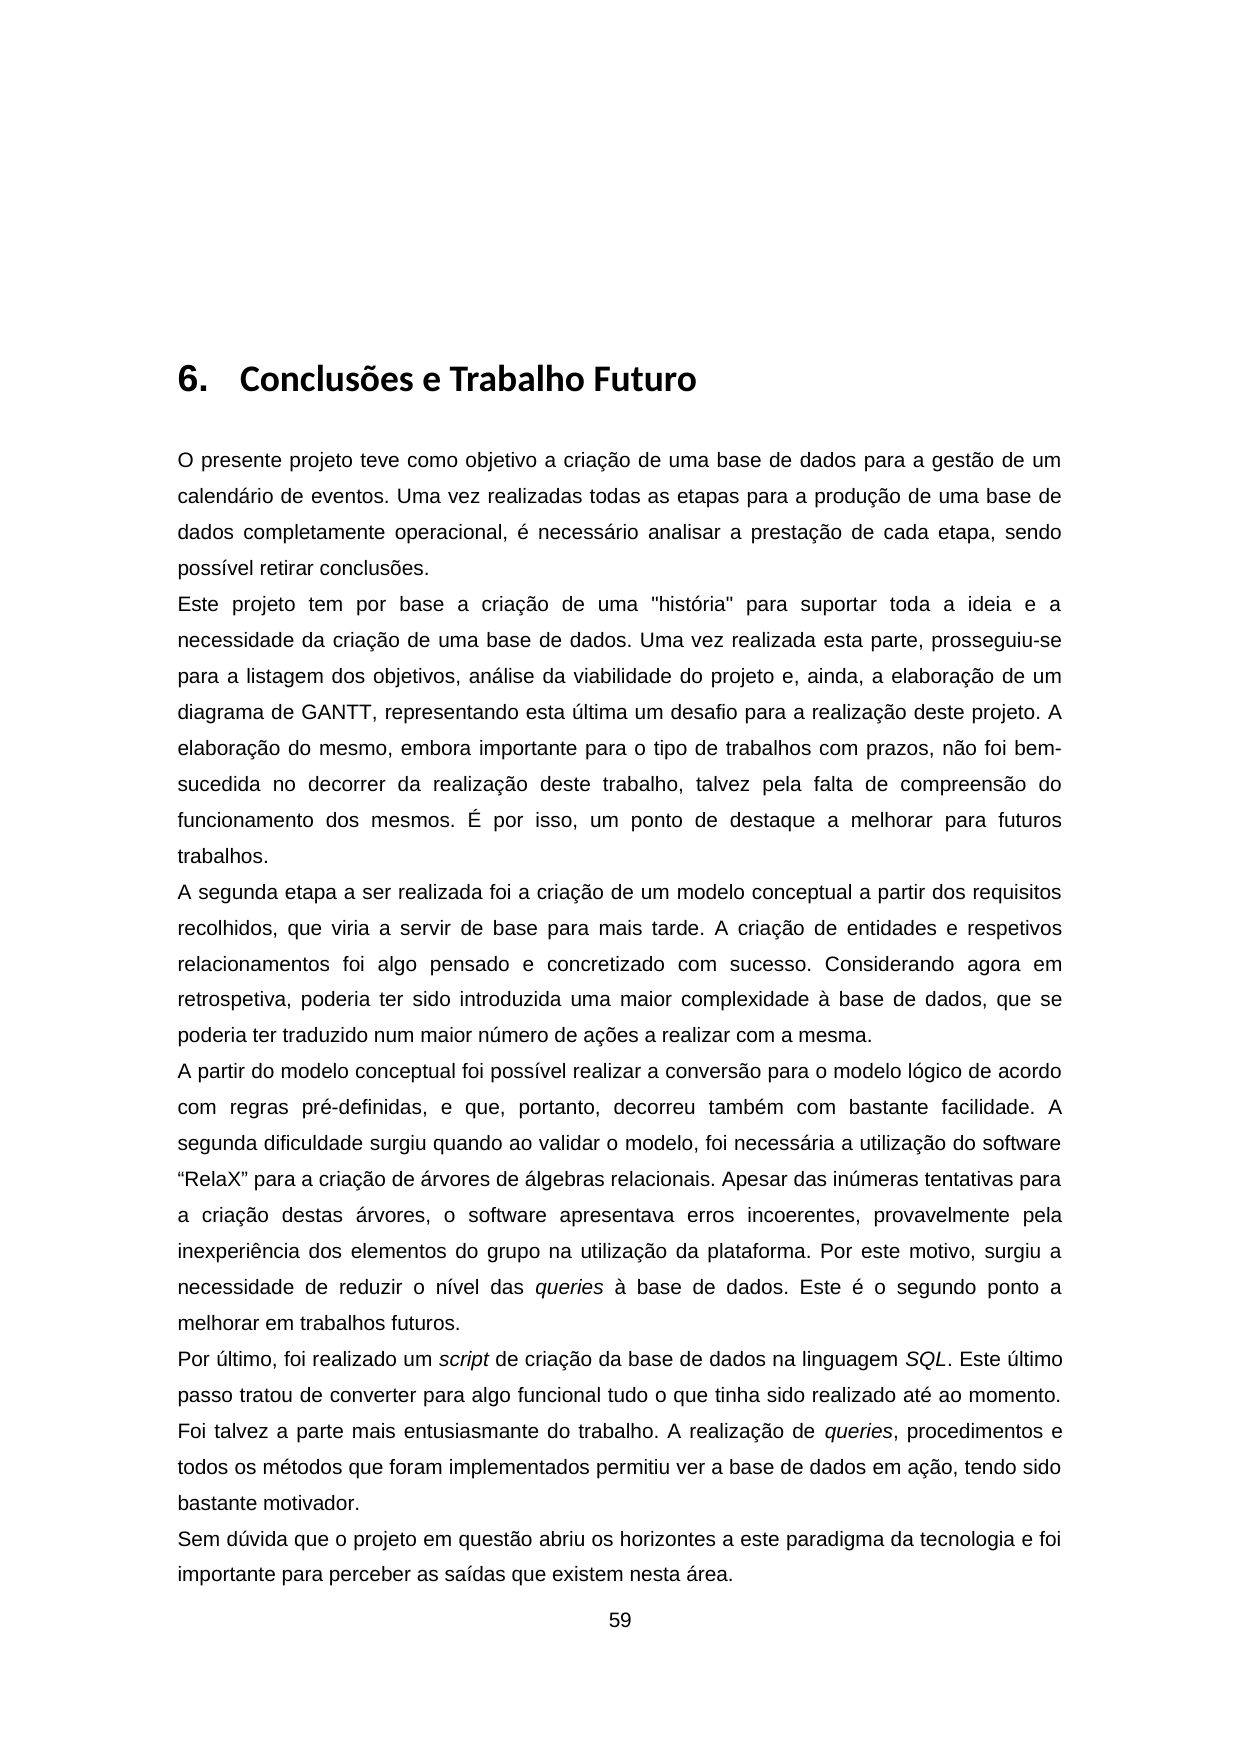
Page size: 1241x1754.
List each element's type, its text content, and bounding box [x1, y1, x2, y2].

text A partir do modelo conceptual foi possível realizar a conversão para o modelo lógico de acordo com regras pré-definidas, e que, portanto, decorreu também com bastante facilidade. A segunda dificuldade surgiu quando ao validar o modelo, foi necessária a utilização do software “RelaX” para a criação de árvores de álgebras relacionais. Apesar das inúmeras tentativas para a criação destas árvores, o software apresentava erros incoerentes, provavelmente pela inexperiência dos elementos do grupo na utilização da plataforma. Por este motivo, surgiu a necessidade de reduzir o nível das queries à base de dados. Este é o segundo ponto a melhorar em trabalhos futuros. [177, 1059, 1063, 1335]
text A segunda etapa a ser realizada foi a criação de um modelo conceptual a partir dos requisitos recolhidos, que viria a servir de base para mais tarde. A criação de entidades e respetivos relacionamentos foi algo pensado e concretizado com sucesso. Considerando agora em retrospetiva, poderia ter sido introduzida uma maior complexidade à base de dados, que se poderia ter traduzido num maior número de ações a realizar com a mesma. [177, 879, 1063, 1047]
text Por último, foi realizado um script de criação da base de dados na linguagem SQL. Este último passo tratou de converter para algo funcional tudo o que tinha sido realizado até ao momento. Foi talvez a parte mais entusiasmante do trabalho. A realização de queries, procedimentos e todos os métodos que foram implementados permitiu ver a base de dados em ação, tendo sido bastante motivador. [177, 1347, 1063, 1514]
text O presente projeto teve como objetivo a criação de uma base de dados para a gestão de um calendário de eventos. Uma vez realizadas todas as etapas para a produção de uma base de dados completamente operacional, é necessário analisar a prestação de cada etapa, sendo possível retirar conclusões. [177, 448, 1063, 580]
text Este projeto tem por base a criação de uma "história" para suportar toda a ideia e a necessidade da criação de uma base de dados. Uma vez realizada esta parte, prosseguiu-se para a listagem dos objetivos, análise da viabilidade do projeto e, ainda, a elaboração de um diagrama de GANTT, representando esta última um desafio para a realização deste projeto. A elaboração do mesmo, embora importante para o tipo de trabalhos com prazos, não foi bem-sucedida no decorrer da realização deste trabalho, talvez pela falta de compreensão do funcionamento dos mesmos. É por isso, um ponto de destaque a melhorar para futuros trabalhos. [177, 592, 1063, 867]
text Conclusões e Trabalho Futuro [177, 354, 1063, 400]
text Sem dúvida que o projeto em questão abriu os horizontes a este paradigma da tecnologia e foi importante para perceber as saídas que existem nesta área. [177, 1526, 1063, 1586]
